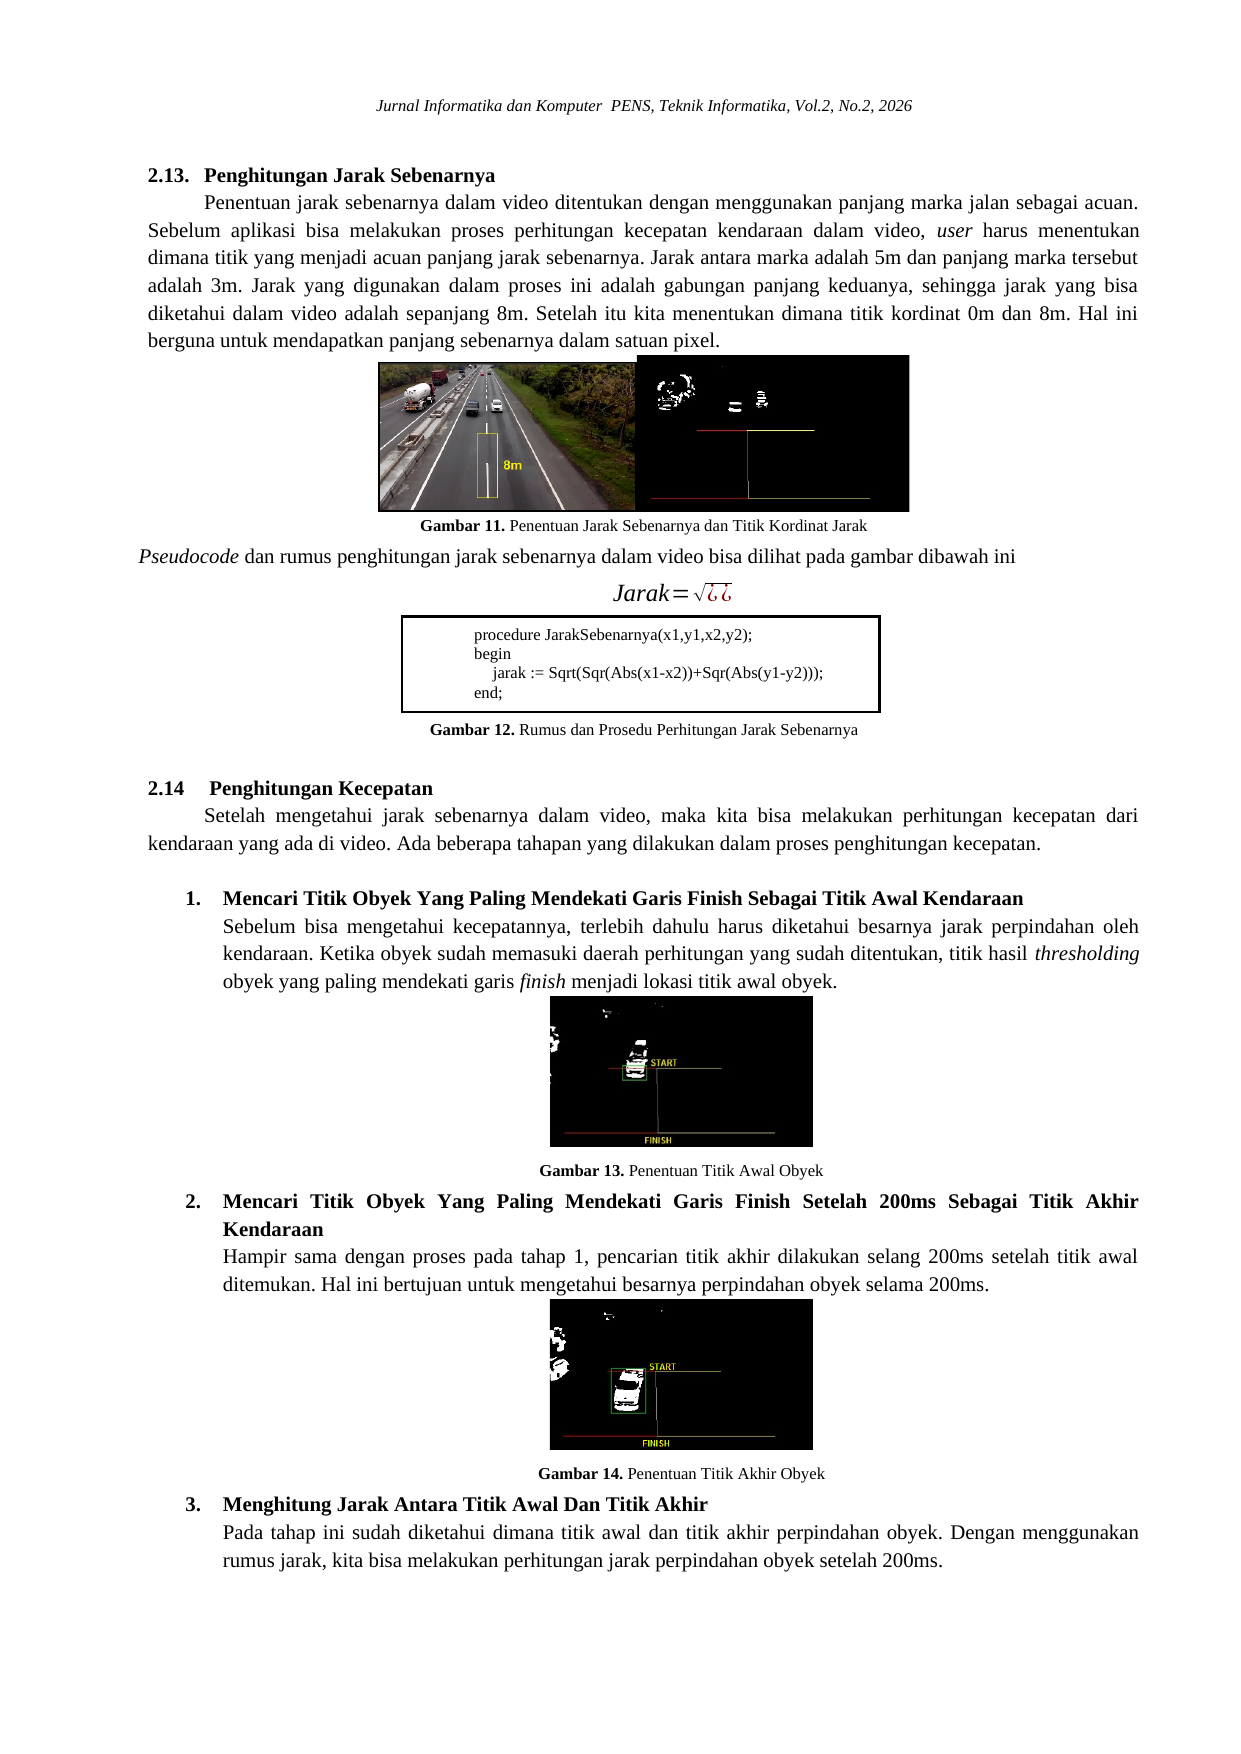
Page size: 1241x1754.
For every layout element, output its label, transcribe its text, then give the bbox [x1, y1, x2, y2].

text Pada tahap ini sudah diketahui dimana titik awal dan titik akhir perpindahan obyek. Dengan menggunakan rumus jarak, kita bisa melakukan perhitungan jarak perpindahan obyek setelah 200ms. [223, 1520, 1140, 1572]
picture [636, 355, 910, 512]
list Penghitungan Kecepatan [148, 776, 1140, 800]
list Hampir sama dengan proses pada tahap 1, pencarian titik akhir dilakukan selang 200ms setelah titik awal ditemukan. Hal ini bertujuan untuk mengetahui besarnya perpindahan obyek selama 200ms. [223, 1244, 1140, 1296]
picture [380, 363, 635, 510]
picture [549, 1299, 813, 1450]
text Gambar 12. Rumus dan Prosedu Perhitungan Jarak Sebenarnya [148, 719, 1140, 738]
text Gambar 13. Penentuan Titik Awal Obyek [223, 1161, 1140, 1180]
list Menghitung Jarak Antara Titik Awal Dan Titik Akhir [185, 1492, 1140, 1516]
list Pseudocode dan rumus penghitungan jarak sebenarnya dalam video bisa dilihat pada gambar dibawah ini [138, 544, 1140, 568]
list Mencari Titik Obyek Yang Paling Mendekati Garis Finish Setelah 200ms Sebagai Titik Akhir Kendaraan [185, 1189, 1140, 1241]
list Penghitungan Jarak Sebenarnya [148, 162, 1140, 187]
text Penentuan jarak sebenarnya dalam video ditentukan dengan menggunakan panjang marka jalan sebagai acuan. Sebelum aplikasi bisa melakukan proses perhitungan kecepatan kendaraan dalam video, user harus menentukan dimana titik yang menjadi acuan panjang jarak sebenarnya. Jarak antara marka adalah 5m dan panjang marka tersebut adalah 3m. Jarak yang digunakan dalam proses ini adalah gabungan panjang keduanya, sehingga jarak yang bisa diketahui dalam video adalah sepanjang 8m. Setelah itu kita menentukan dimana titik kordinat 0m dan 8m. Hal ini berguna untuk mendapatkan panjang sebenarnya dalam satuan pixel. [148, 190, 1140, 352]
text Setelah mengetahui jarak sebenarnya dalam video, maka kita bisa melakukan perhitungan kecepatan dari kendaraan yang ada di video. Ada beberapa tahapan yang dilakukan dalam proses penghitungan kecepatan. [148, 803, 1140, 855]
picture [549, 996, 813, 1147]
list Mencari Titik Obyek Yang Paling Mendekati Garis Finish Sebagai Titik Awal Kendaraan [185, 886, 1140, 910]
text Gambar 14. Penentuan Titik Akhir Obyek [223, 1464, 1140, 1483]
list Sebelum bisa mengetahui kecepatannya, terlebih dahulu harus diketahui besarnya jarak perpindahan oleh kendaraan. Ketika obyek sudah memasuki daerah perhitungan yang sudah ditentukan, titik hasil thresholding obyek yang paling mendekati garis finish menjadi lokasi titik awal obyek. [223, 914, 1140, 993]
text Gambar 11. Penentuan Jarak Sebenarnya dan Titik Kordinat Jarak [148, 515, 1140, 534]
